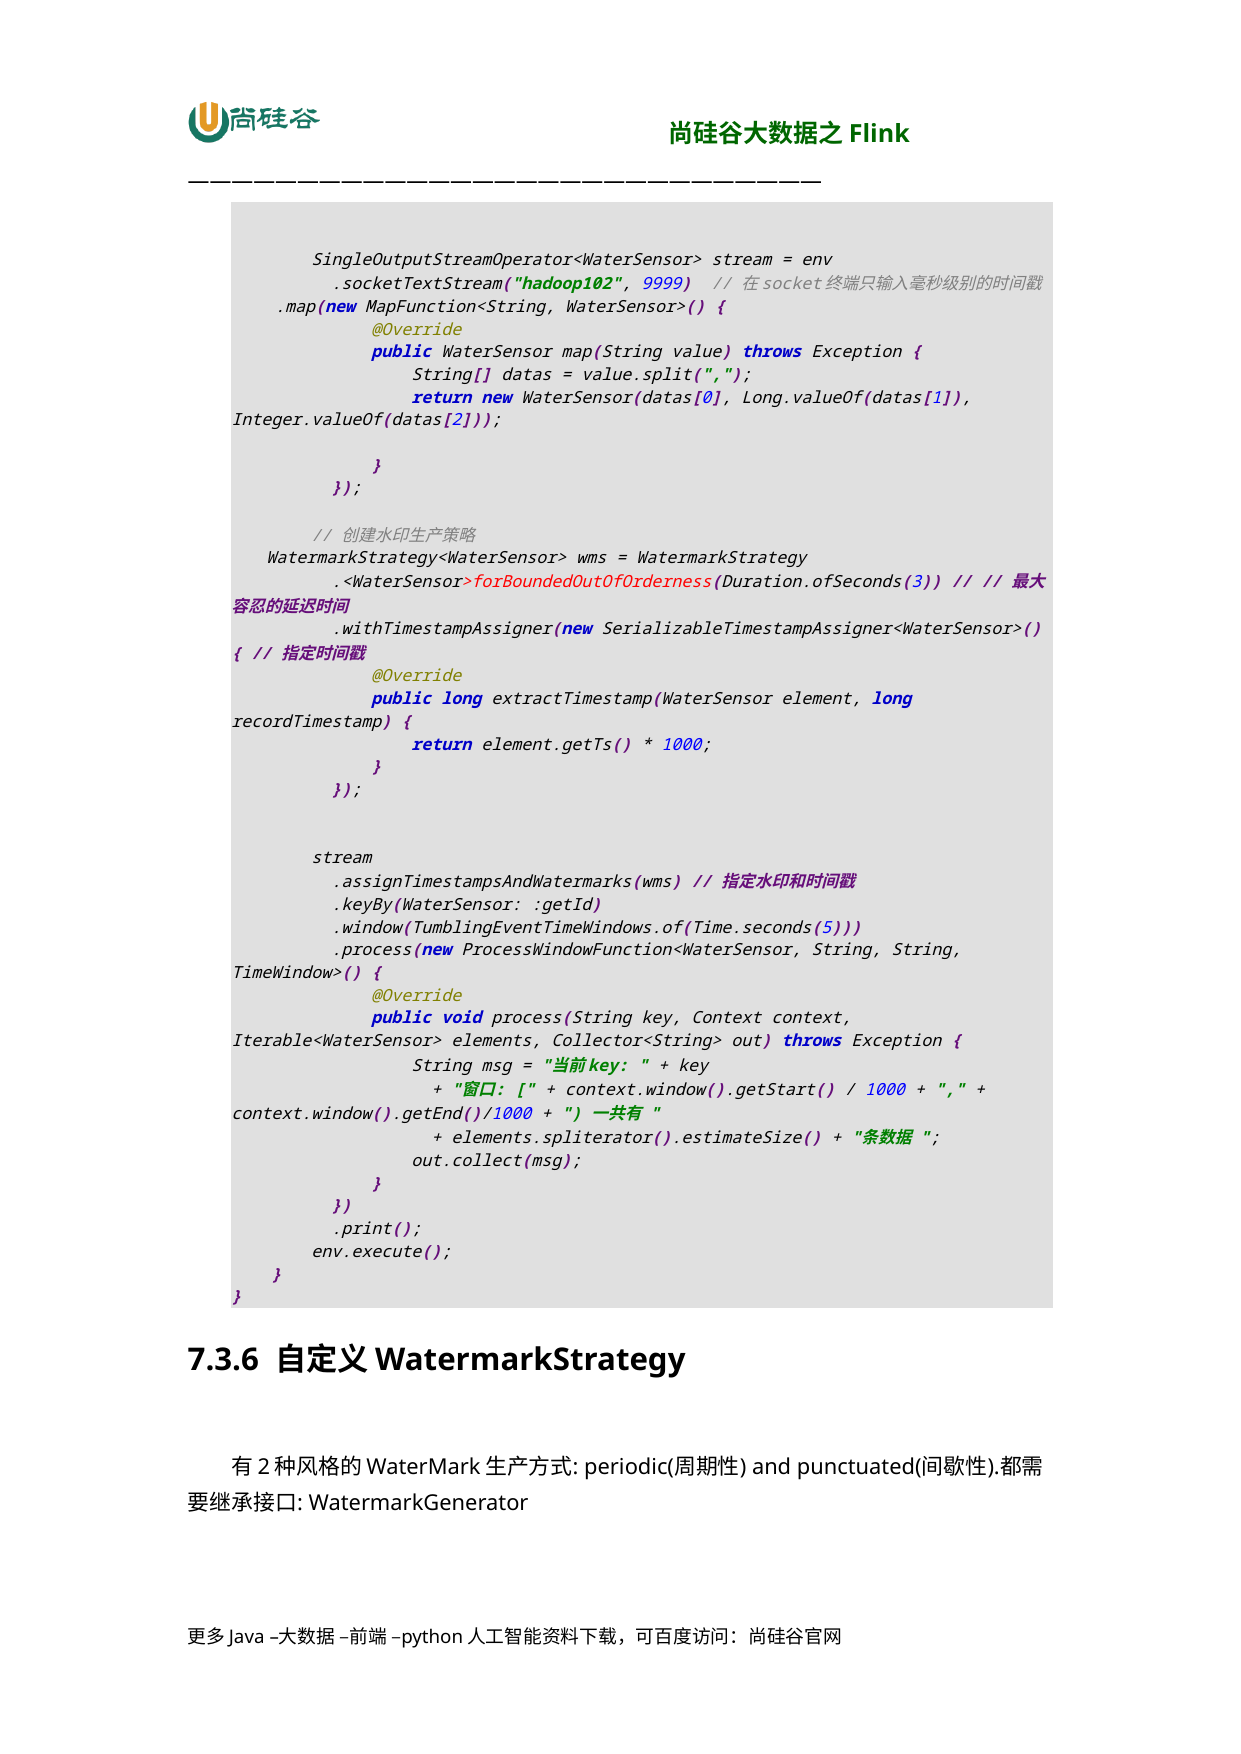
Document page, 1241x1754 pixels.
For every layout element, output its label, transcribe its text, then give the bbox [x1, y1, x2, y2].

text 有2种风格的WaterMark生产方式: periodic(周期性) and punctuated(间歇性).都需要继承接口: WatermarkGenerator [187, 1448, 1053, 1517]
picture [187, 101, 320, 143]
subtitle 自定义WatermarkStrategy [187, 1324, 1053, 1389]
